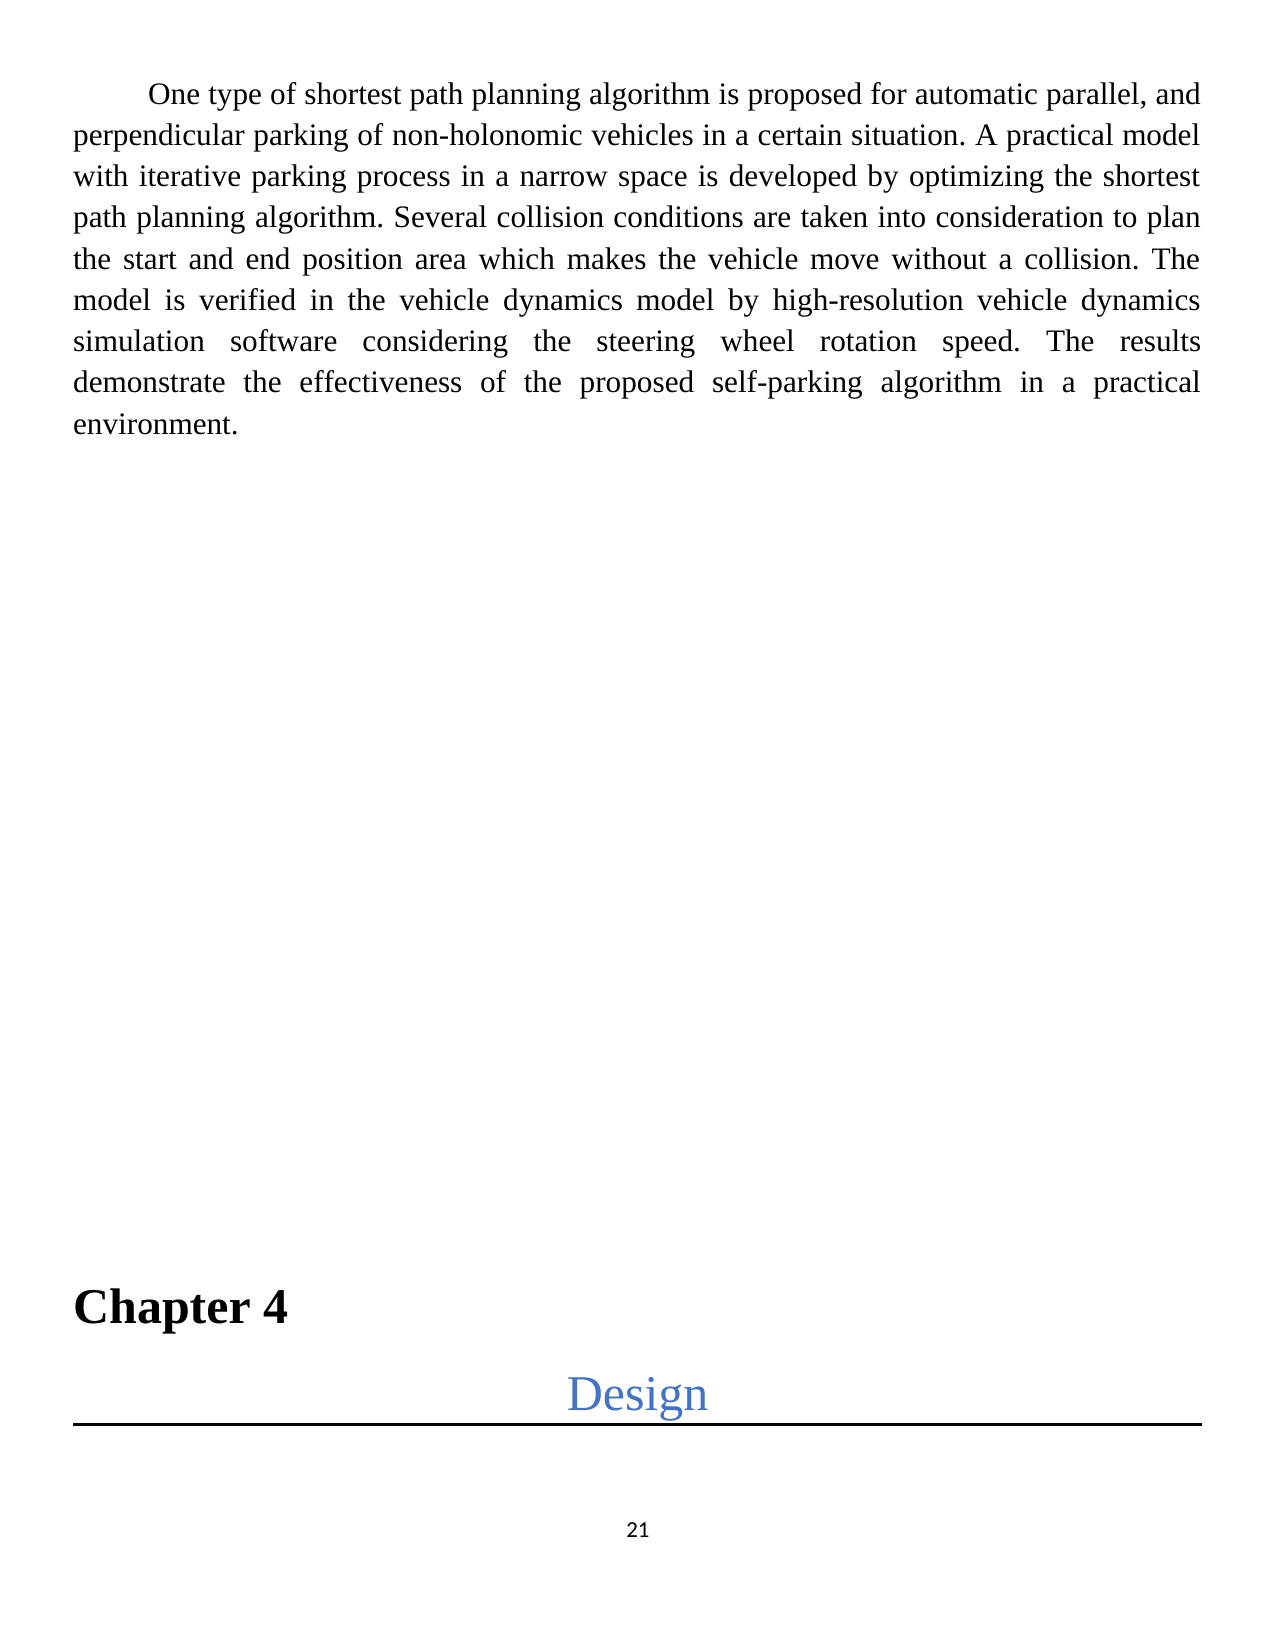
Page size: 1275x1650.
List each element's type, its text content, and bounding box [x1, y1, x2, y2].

text One type of shortest path planning algorithm is proposed for automatic parallel, and perpendicular parking of non-holonomic vehicles in a certain situation. A practical model with iterative parking process in a narrow space is developed by optimizing the shortest path planning algorithm. Several collision conditions are taken into consideration to plan the start and end position area which makes the vehicle move without a collision. The model is verified in the vehicle dynamics model by high-resolution vehicle dynamics simulation software considering the steering wheel rotation speed. The results demonstrate the effectiveness of the proposed self-parking algorithm in a practical environment. [73, 75, 1202, 441]
text Chapter 4 [73, 1277, 1202, 1334]
text Design [73, 1364, 1202, 1423]
